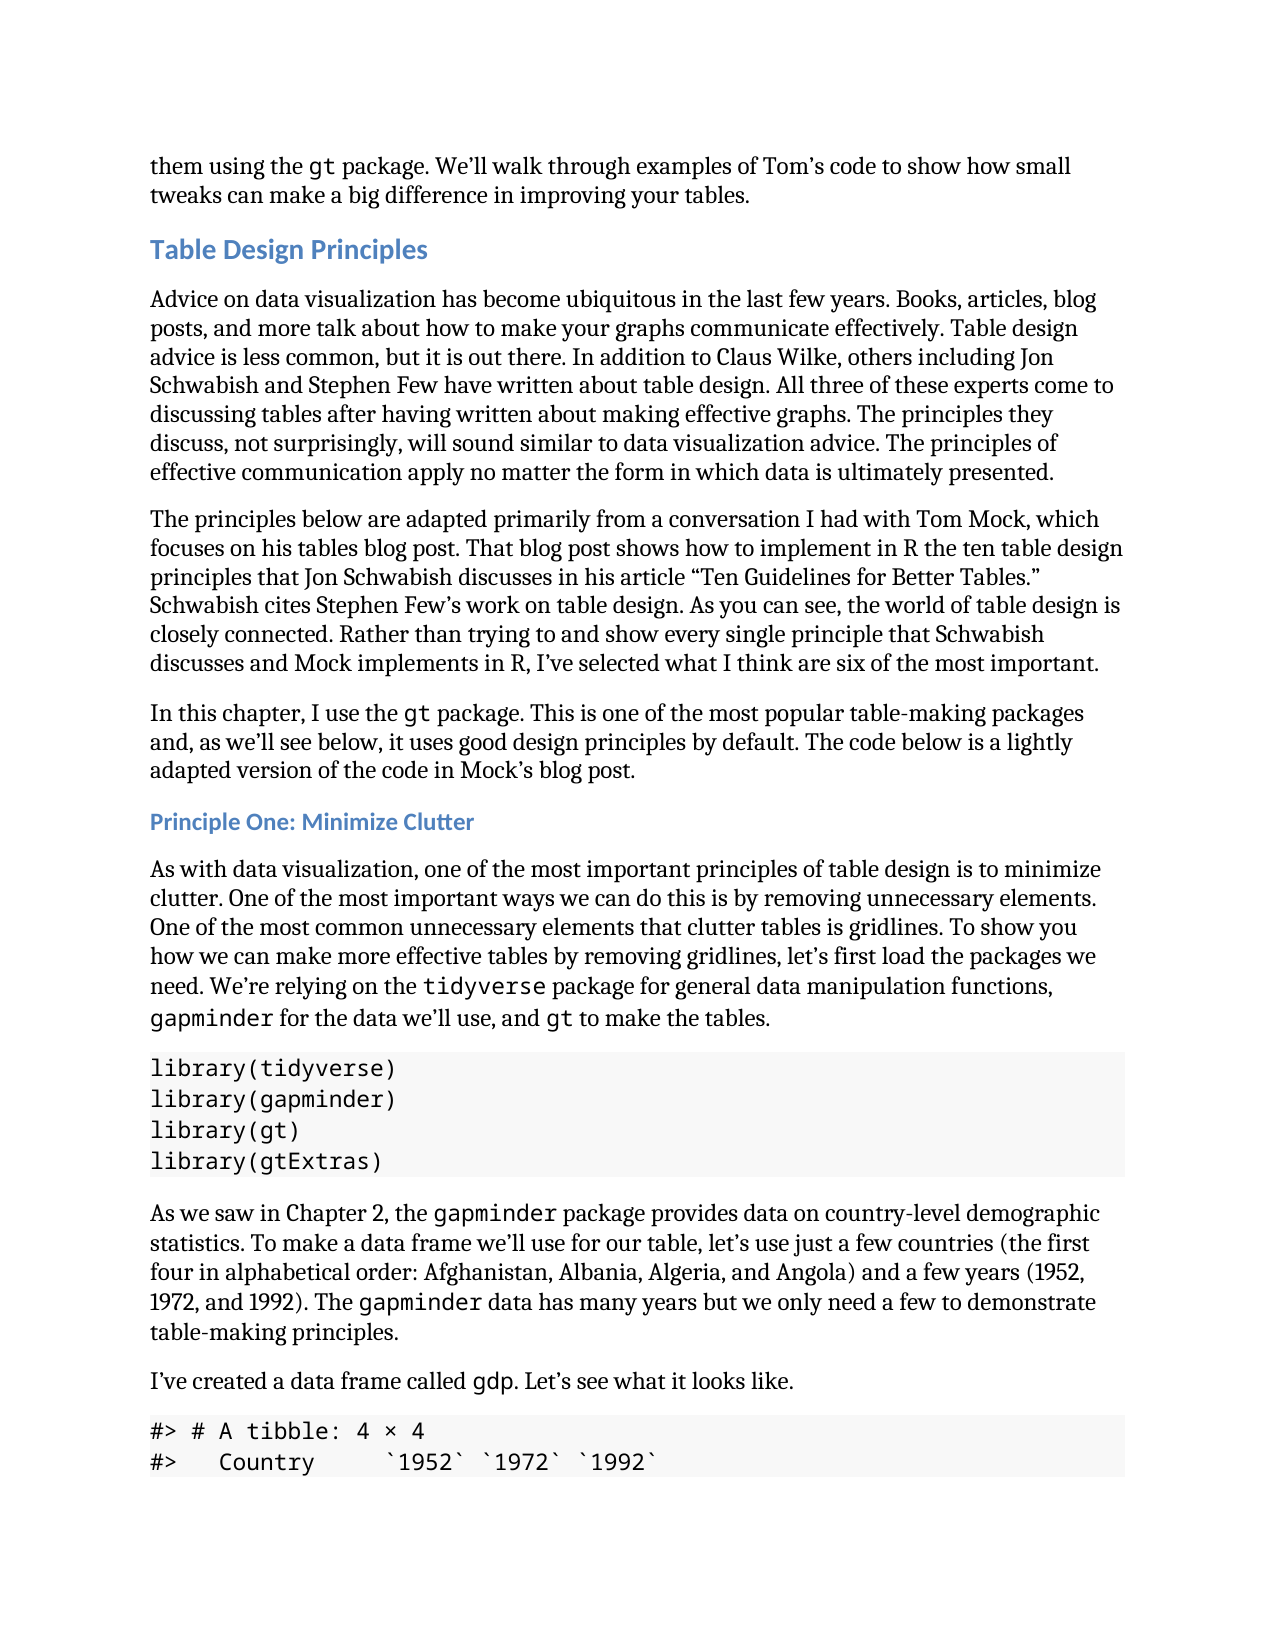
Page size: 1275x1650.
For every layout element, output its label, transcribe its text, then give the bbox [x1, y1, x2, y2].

text library(tidyverse) library(gapminder) library(gt) library(gtExtras) [301, 1052, 1125, 1177]
text Advice on data visualization has become ubiquitous in the last few years. Books, articles, blog posts, and more talk about how to make your graphs communicate effectively. Table design advice is less common, but it is out there. In addition to Claus Wilke, others including Jon Schwabish and Stephen Few have written about table design. All three of these experts come to discussing tables after having written about making effective graphs. The principles they discuss, not surprisingly, will sound similar to data visualization advice. The principles of effective communication apply no matter the form in which data is ultimately presented. [150, 285, 1125, 486]
text I’ve created a data frame called gdp. Let’s see what it looks like. [150, 1365, 1125, 1396]
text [150, 150, 1125, 210]
text In this chapter, I use the gt package. This is one of the most popular table-making packages and, as we’ll see below, it uses good design principles by default. The code below is a lightly adapted version of the code in Mock’s blog post. [150, 696, 1125, 785]
text As with data visualization, one of the most important principles of table design is to minimize clutter. One of the most important ways we can do this is by removing unnecessary elements. One of the most common unnecessary elements that clutter tables is gridlines. To show you how we can make more effective tables by removing gridlines, let’s first load the packages we need. We’re relying on the tidyverse package for general data manipulation functions, gapminder for the data we’ll use, and gt to make the tables. [150, 855, 1125, 1033]
text As we saw in Chapter 2, the gapminder package provides data on country-level demographic statistics. To make a data frame we’ll use for our table, let’s use just a few countries (the first four in alphabetical order: Afghanistan, Albania, Algeria, and Angola) and a few years (1952, 1972, and 1992). The gapminder data has many years but we only need a few to demonstrate table-making principles. [150, 1197, 1125, 1346]
subtitle Principle One: Minimize Clutter [150, 806, 1125, 837]
text The principles below are adapted primarily from a conversation I had with Tom Mock, which focuses on his tables blog post. That blog post shows how to implement in R the ten table design principles that Jon Schwabish discusses in his article “Ten Guidelines for Better Tables.” Schwabish cites Stephen Few’s work on table design. As you can see, the world of table design is closely connected. Rather than trying to and show every single principle that Schwabish discusses and Mock implements in R, I’ve selected what I think are six of the most important. [150, 505, 1125, 678]
subtitle Table Design Principles [150, 231, 1125, 266]
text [150, 1415, 1125, 1477]
